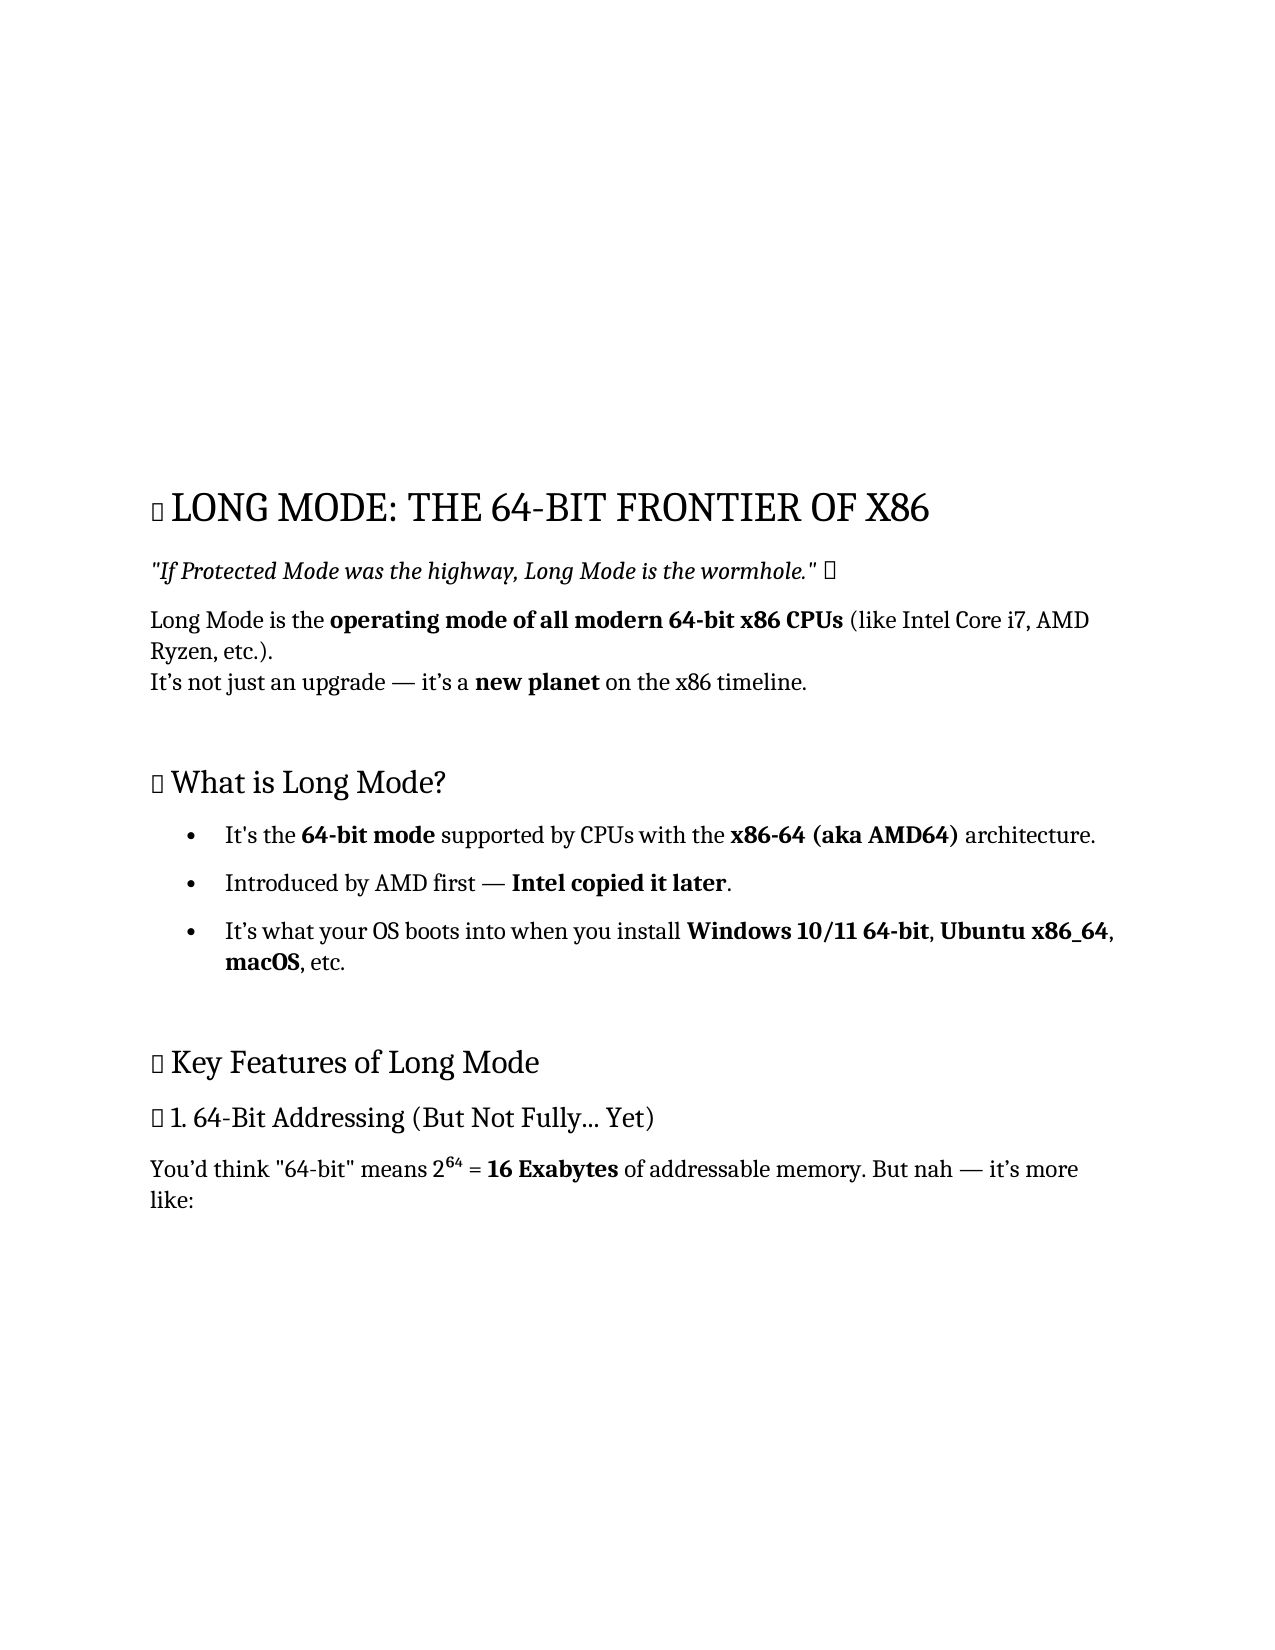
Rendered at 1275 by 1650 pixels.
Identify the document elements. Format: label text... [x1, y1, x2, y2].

list It's the 64-bit mode supported by CPUs with the x86-64 (aka AMD64) architecture. [187, 821, 1125, 850]
text 🚀 LONG MODE: THE 64-BIT FRONTIER OF X86 [150, 484, 1125, 532]
text You’d think "64-bit" means 2⁶⁴ = 16 Exabytes of addressable memory. But nah — it’s more like: [150, 1154, 1125, 1214]
text 🔢 Key Features of Long Mode [150, 1043, 1125, 1081]
list Introduced by AMD first — Intel copied it later. [187, 869, 1125, 898]
text 🧠 1. 64-Bit Addressing (But Not Fully... Yet) [150, 1101, 1125, 1135]
text 🧠 What is Long Mode? [150, 763, 1125, 802]
text Long Mode is the operating mode of all modern 64-bit x86 CPUs (like Intel Core i7, AMD Ryzen, etc.). It’s not just an upgrade — it’s a new planet on the x86 timeline. [150, 606, 1125, 697]
list It’s what your OS boots into when you install Windows 10/11 64-bit, Ubuntu x86_64, macOS, etc. [187, 917, 1125, 976]
text "If Protected Mode was the highway, Long Mode is the wormhole." 🧬 [150, 552, 1125, 586]
